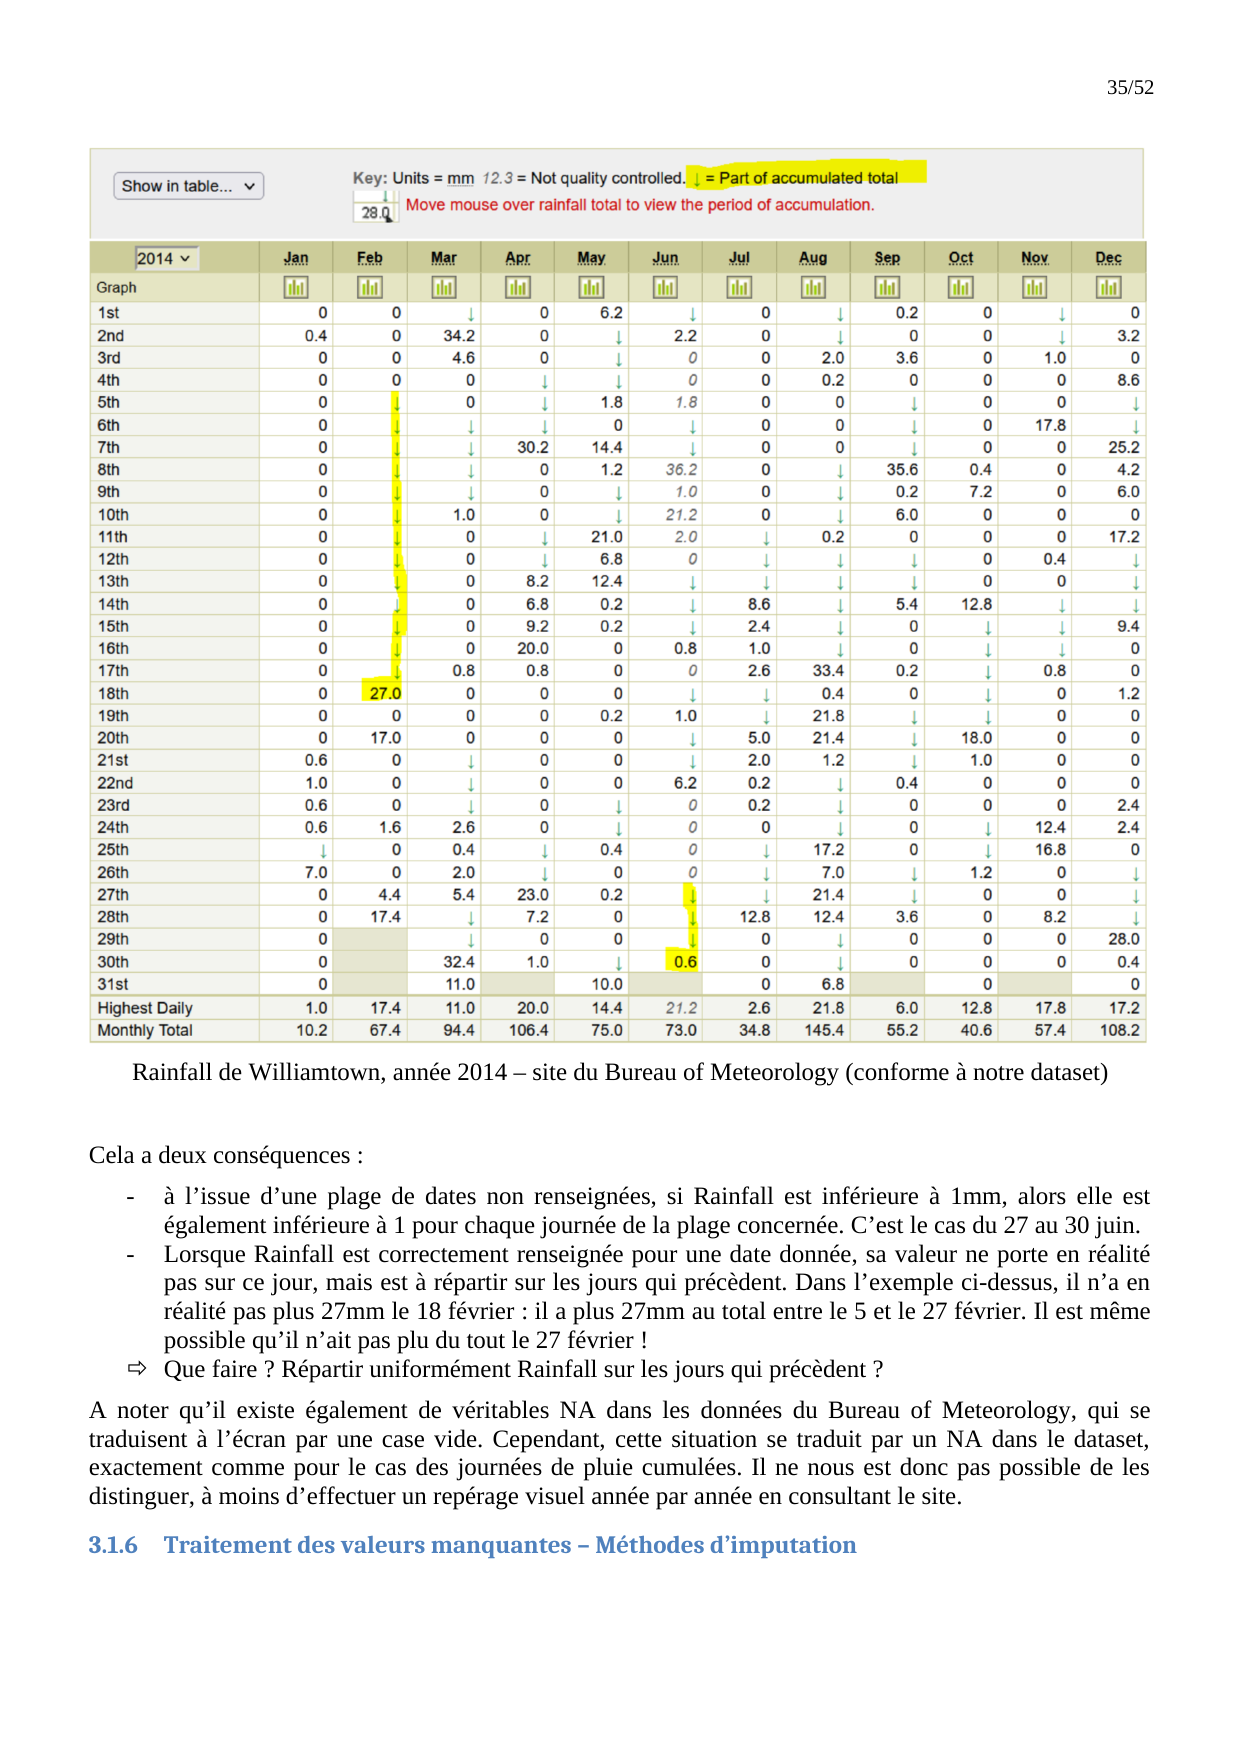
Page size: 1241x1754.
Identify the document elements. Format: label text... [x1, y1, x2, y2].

text A noter qu’il existe également de véritables NA dans les données du Bureau of Meteorology, qui se traduisent à l’écran par une case vide. Cependant, cette situation se traduit par un NA dans le dataset, exactement comme pour le cas des journées de pluie cumulées. Il ne nous est donc pas possible de les distinguer, à moins d’effectuer un repérage visuel année par année en consultant le site. [89, 1395, 1152, 1510]
subtitle Traitement des valeurs manquantes – Méthodes d’imputation [89, 1531, 1152, 1559]
list à l’issue d’une plage de dates non renseignées, si Rainfall est inférieure à 1mm, alors elle est également inférieure à 1 pour chaque journée de la plage concernée. C’est le cas du 27 au 30 juin. [126, 1181, 1152, 1239]
text Cela a deux conséquences : [89, 1140, 1152, 1169]
list Lorsque Rainfall est correctement renseignée pour une date donnée, sa valeur ne porte en réalité pas sur ce jour, mais est à répartir sur les jours qui précèdent. Dans l’exemple ci-dessus, il n’a en réalité pas plus 27mm le 18 février : il a plus 27mm au total entre le 5 et le 27 février. Il est même possible qu’il n’ait pas plu du tout le 27 février ! [126, 1239, 1152, 1354]
picture [88, 147, 1151, 1045]
text Rainfall de Williamtown, année 2014 – site du Bureau of Meteorology (conforme à notre dataset) [89, 1057, 1152, 1086]
list Que faire ? Répartir uniformément Rainfall sur les jours qui précèdent ? [126, 1354, 1152, 1382]
